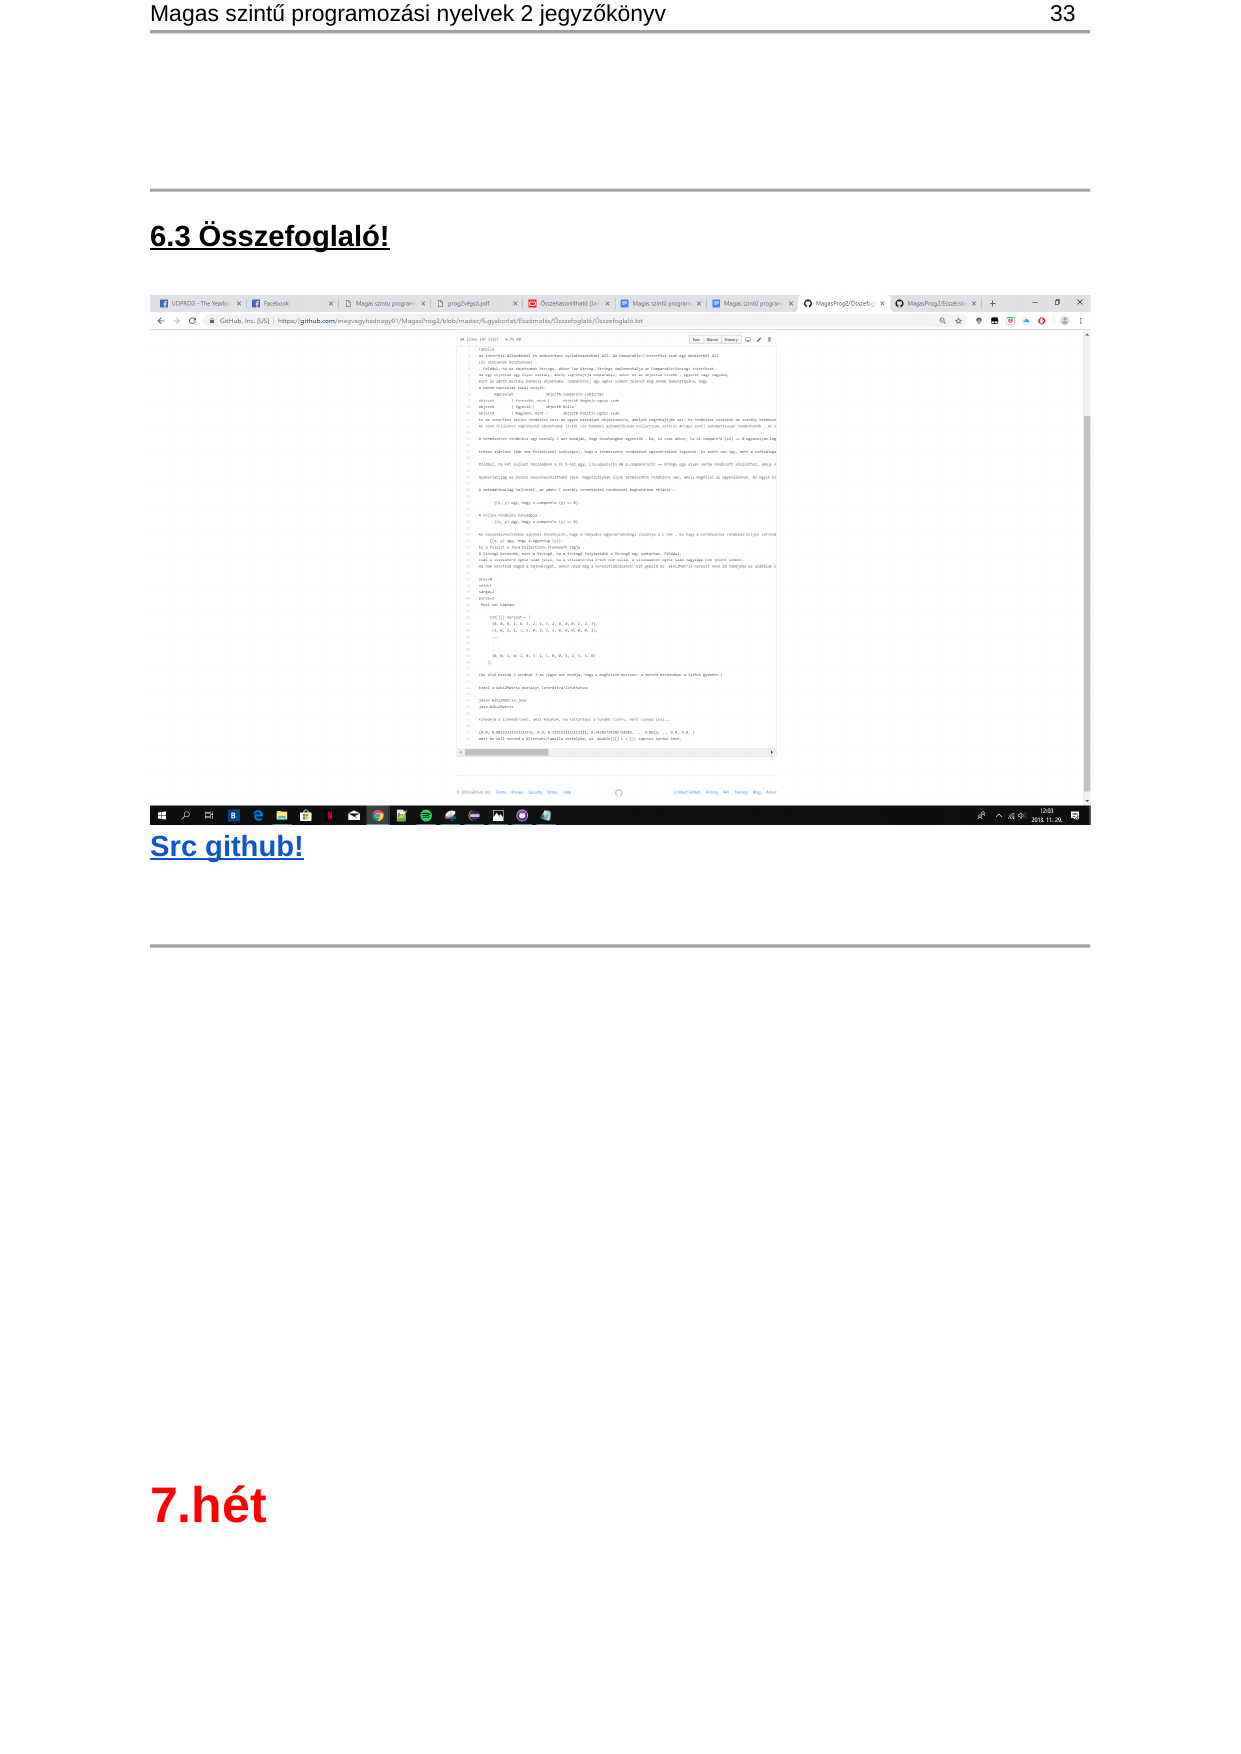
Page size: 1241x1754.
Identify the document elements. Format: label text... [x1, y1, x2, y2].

picture [150, 295, 1091, 825]
text Src github! [150, 829, 1090, 862]
text 7.hét [150, 1476, 1090, 1533]
text 6.3 Összefoglaló! [150, 219, 1090, 252]
